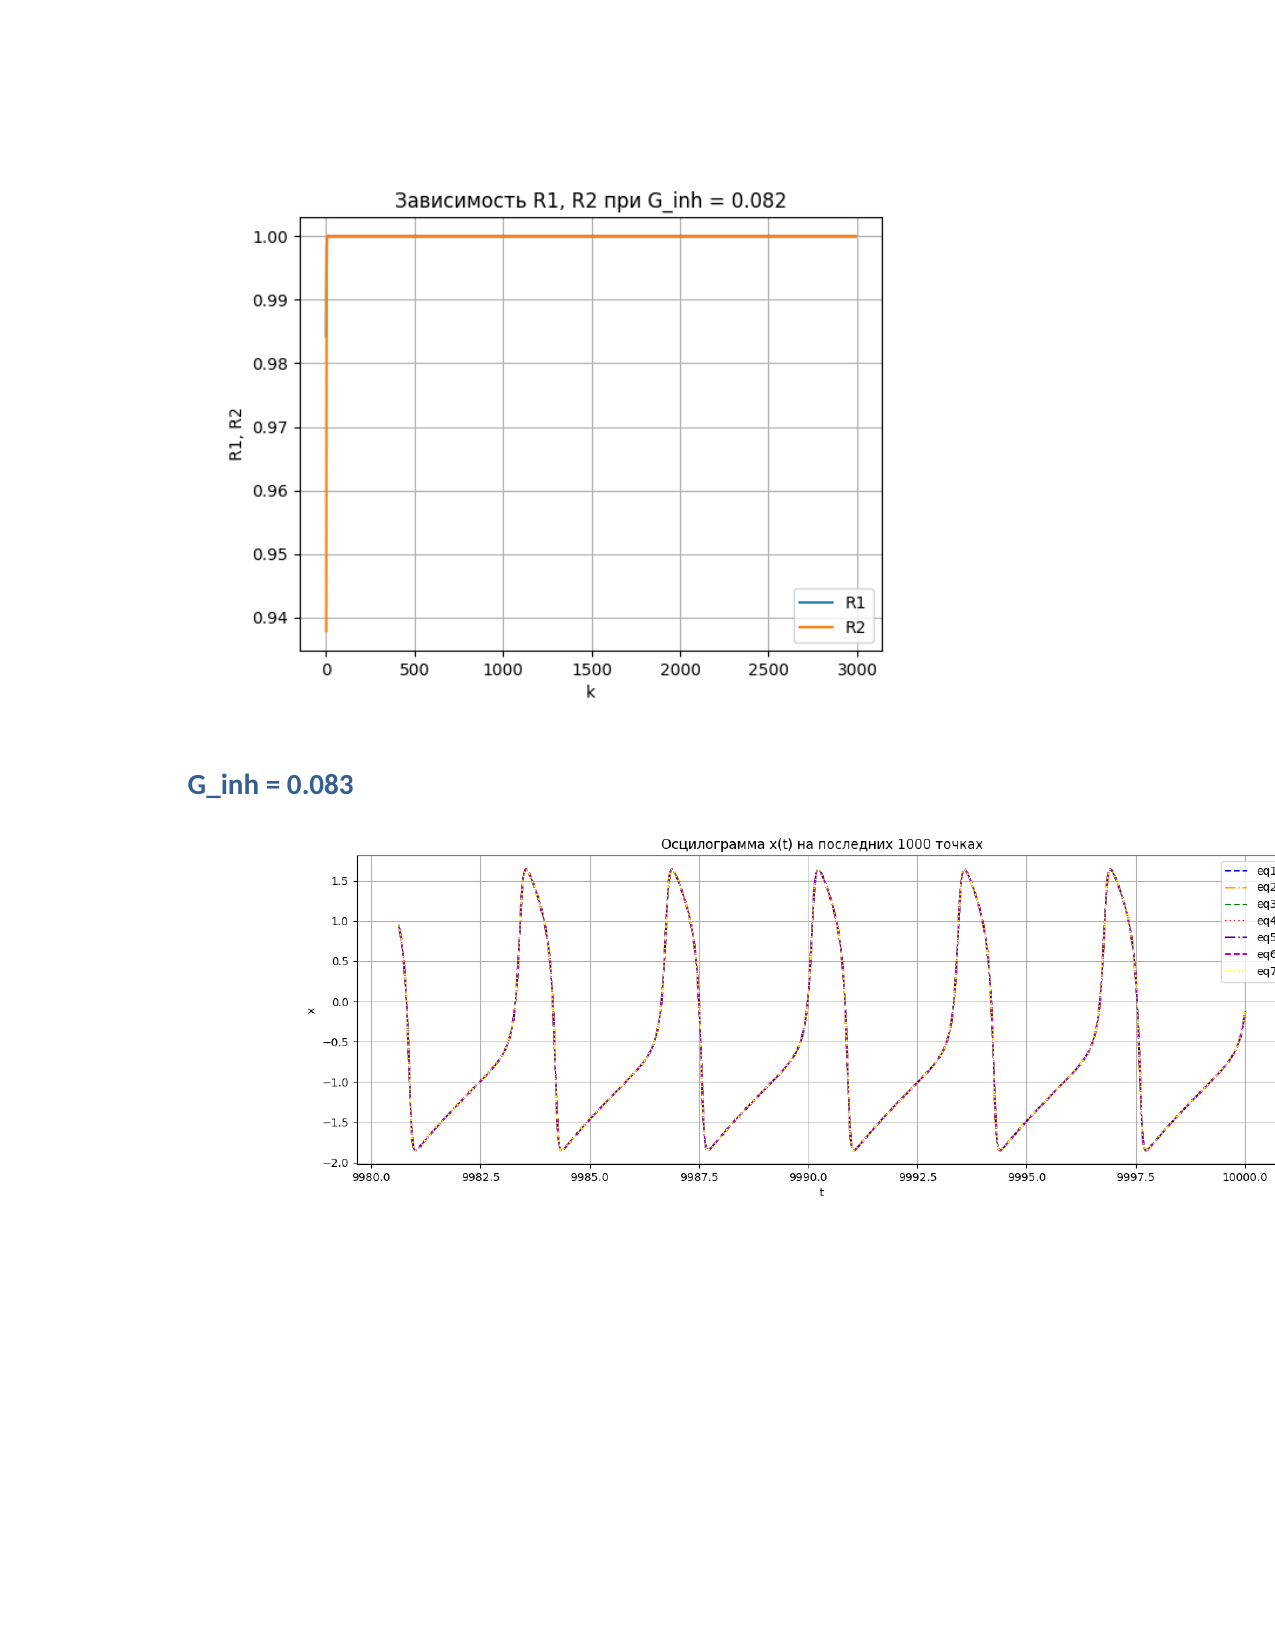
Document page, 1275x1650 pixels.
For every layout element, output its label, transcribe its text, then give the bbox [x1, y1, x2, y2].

picture [206, 807, 1275, 1208]
picture [206, 150, 957, 713]
subtitle G_inh = 0.083 [187, 766, 1087, 802]
